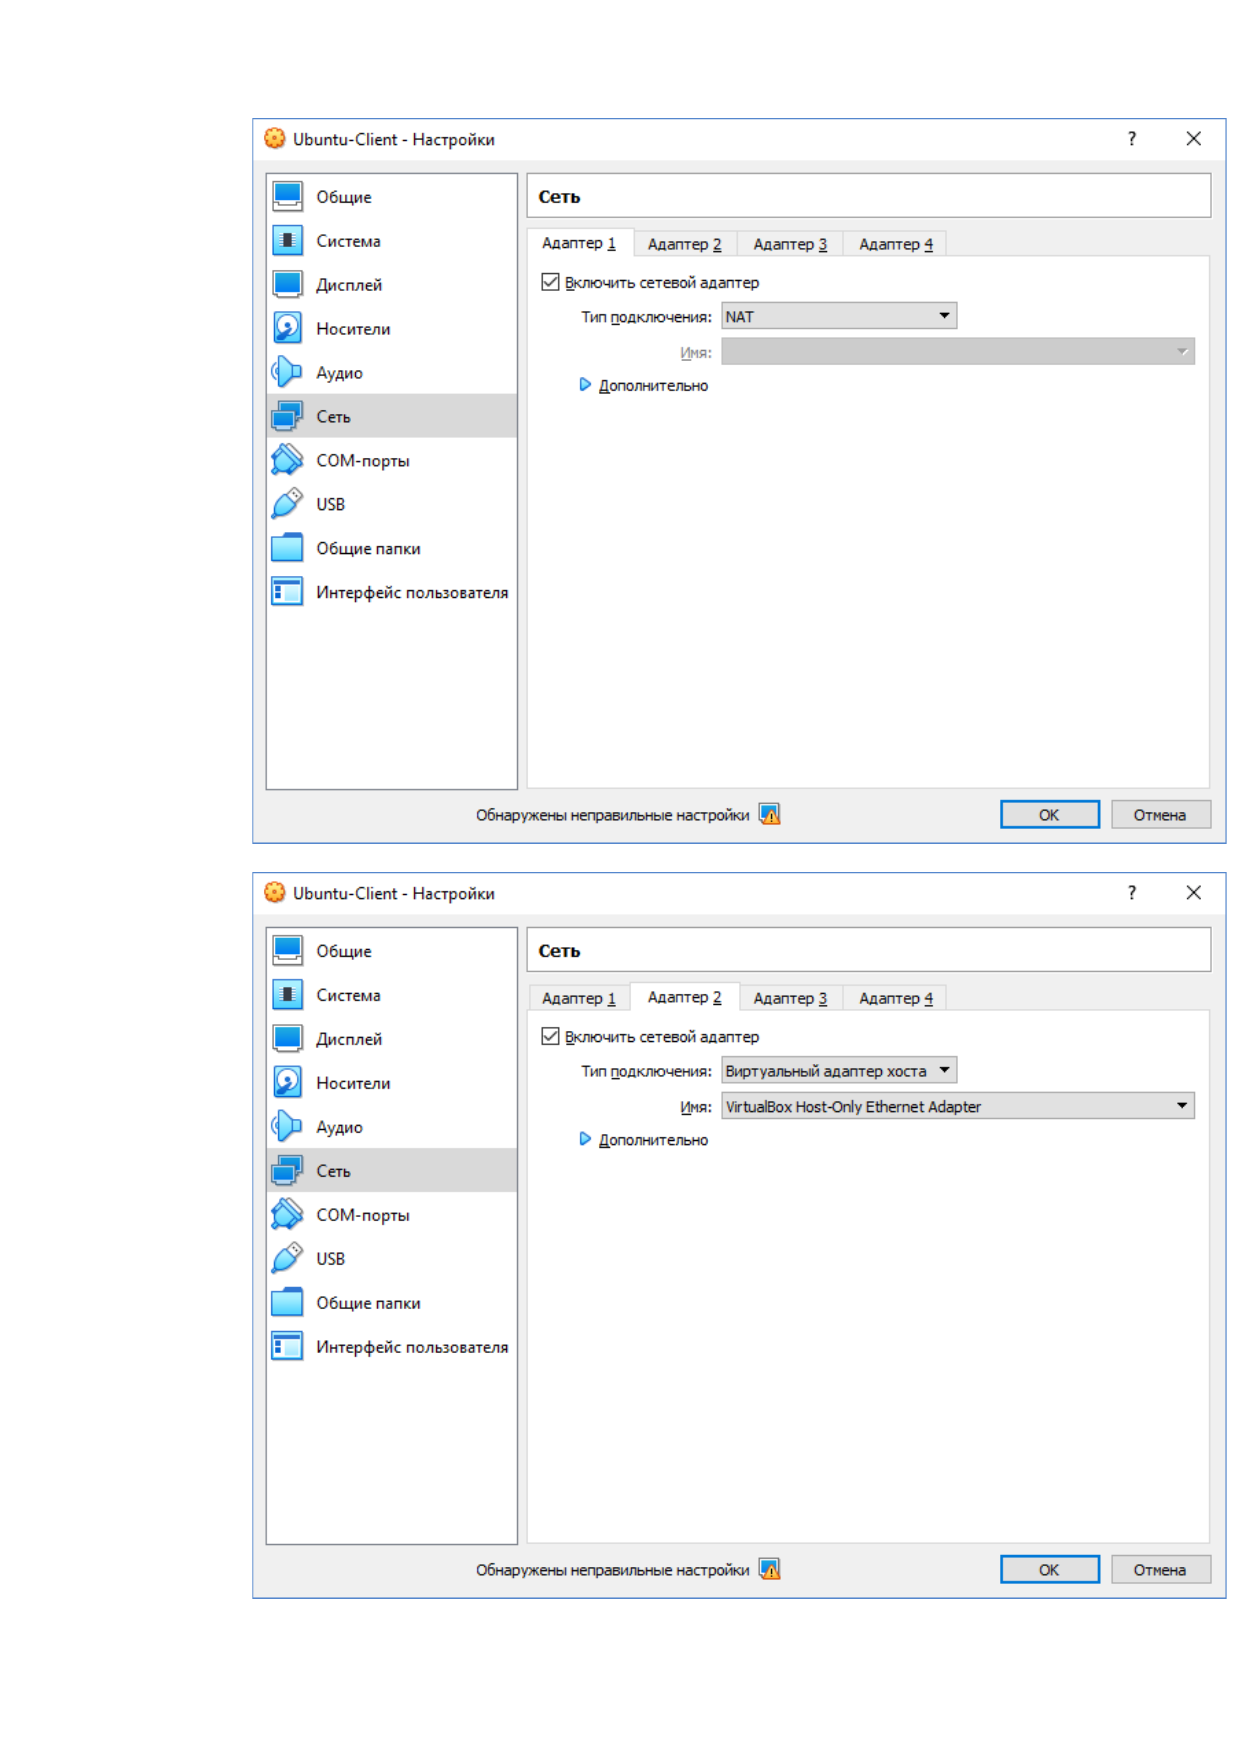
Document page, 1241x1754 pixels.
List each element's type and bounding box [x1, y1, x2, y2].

picture [252, 872, 1227, 1599]
picture [252, 118, 1227, 844]
